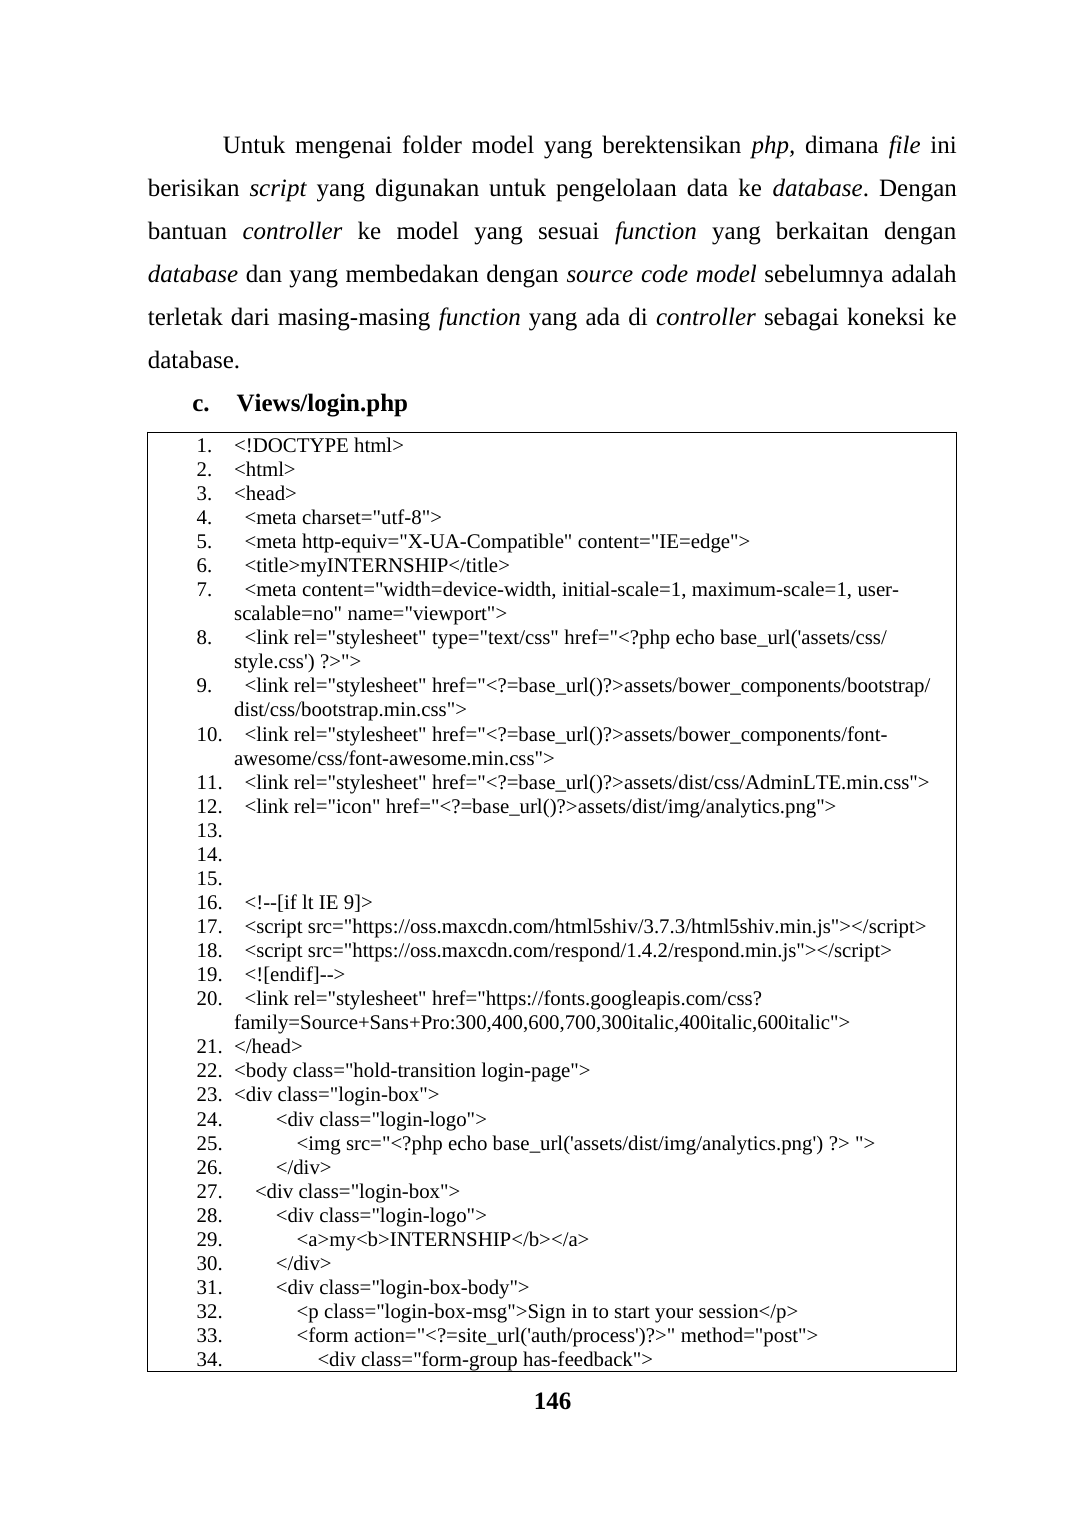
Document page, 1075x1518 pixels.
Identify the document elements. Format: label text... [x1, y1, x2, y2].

list Untuk mengenai folder model yang berektensikan php, dimana file ini berisikan script yang digunakan untuk pengelolaan data ke database. Dengan bantuan controller ke model yang sesuai function yang berkaitan dengan database dan yang membedakan dengan source code model sebelumnya adalah terletak dari masing-masing function yang ada di controller sebagai koneksi ke database. [148, 130, 957, 374]
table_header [148, 433, 956, 1371]
list Views/login.php [192, 388, 957, 417]
